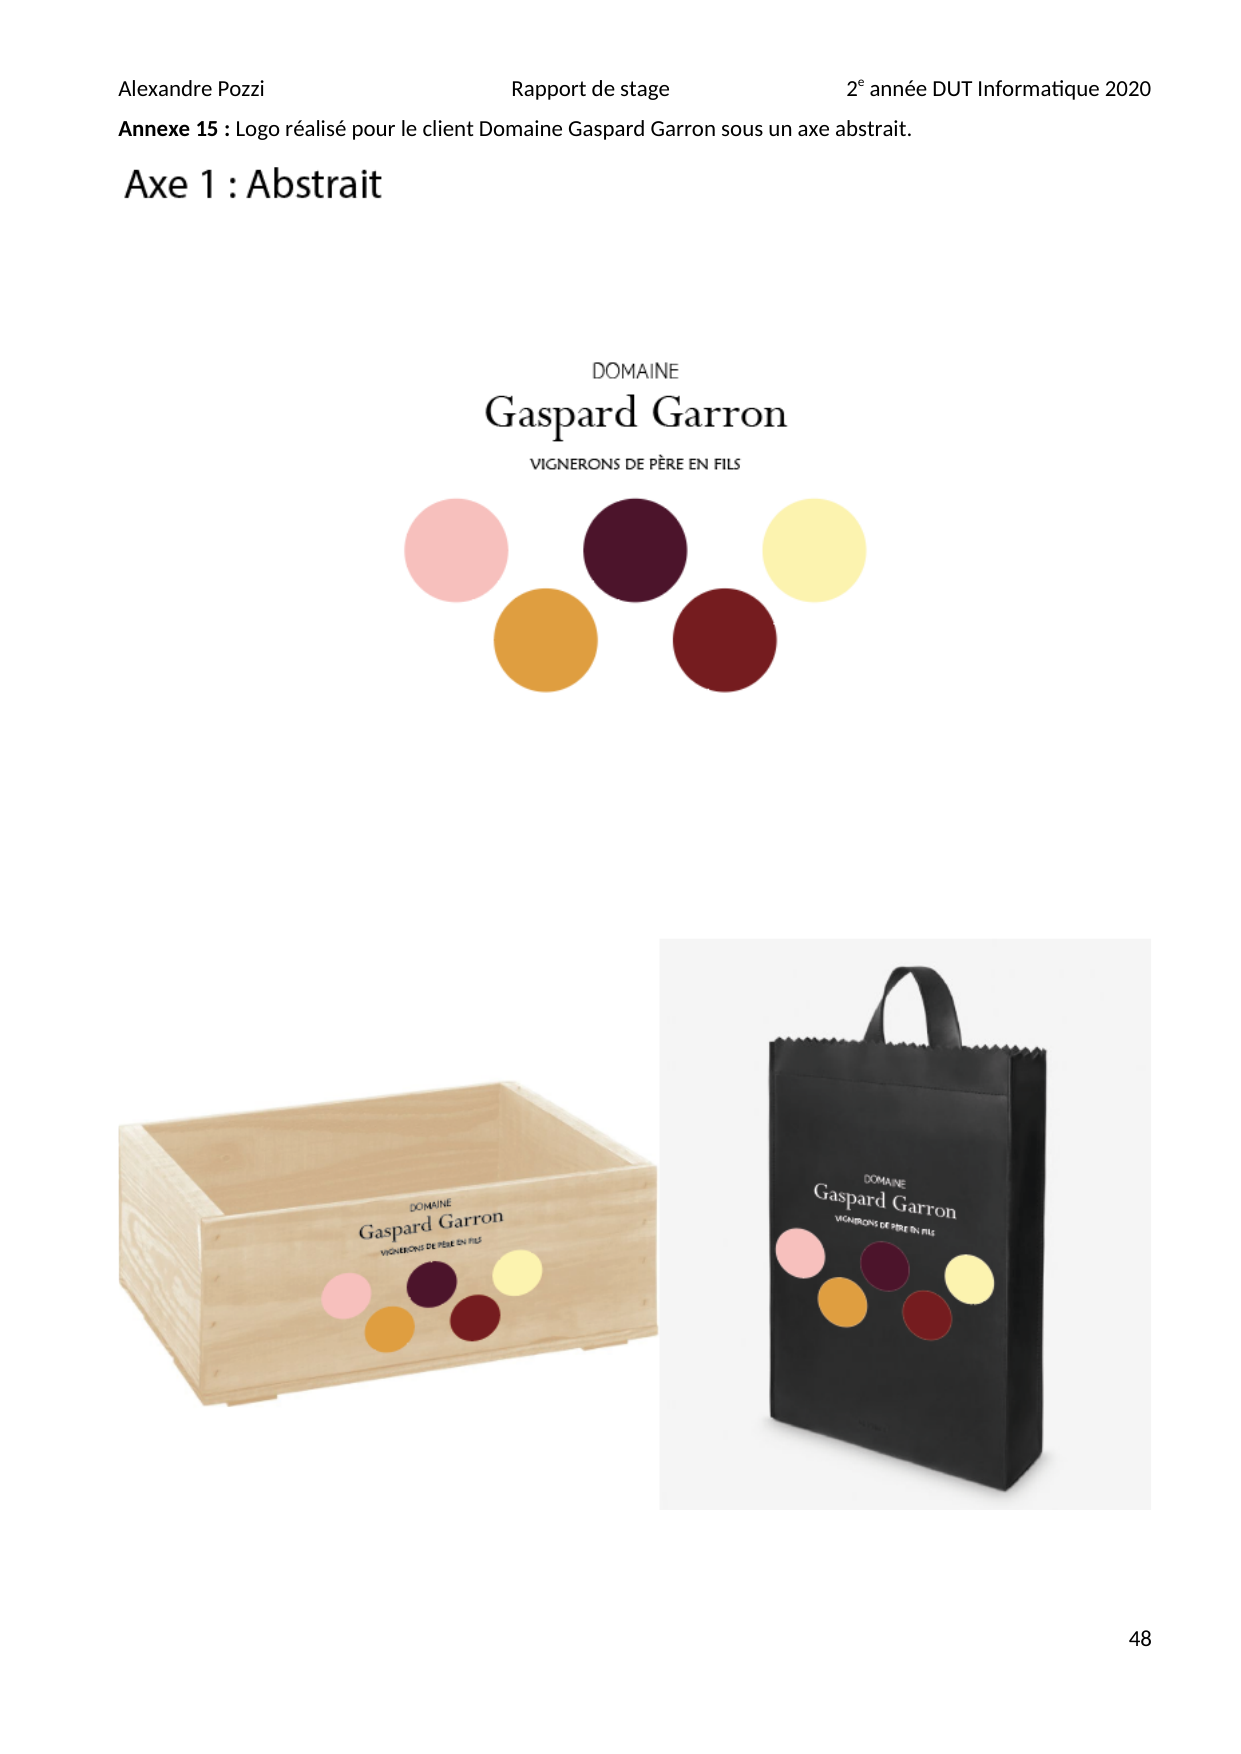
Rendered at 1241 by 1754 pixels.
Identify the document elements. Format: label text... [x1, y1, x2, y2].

picture [118, 162, 1152, 1510]
text Annexe 15 : Logo réalisé pour le client Domaine Gaspard Garron sous un axe abstrait. [118, 114, 1152, 142]
